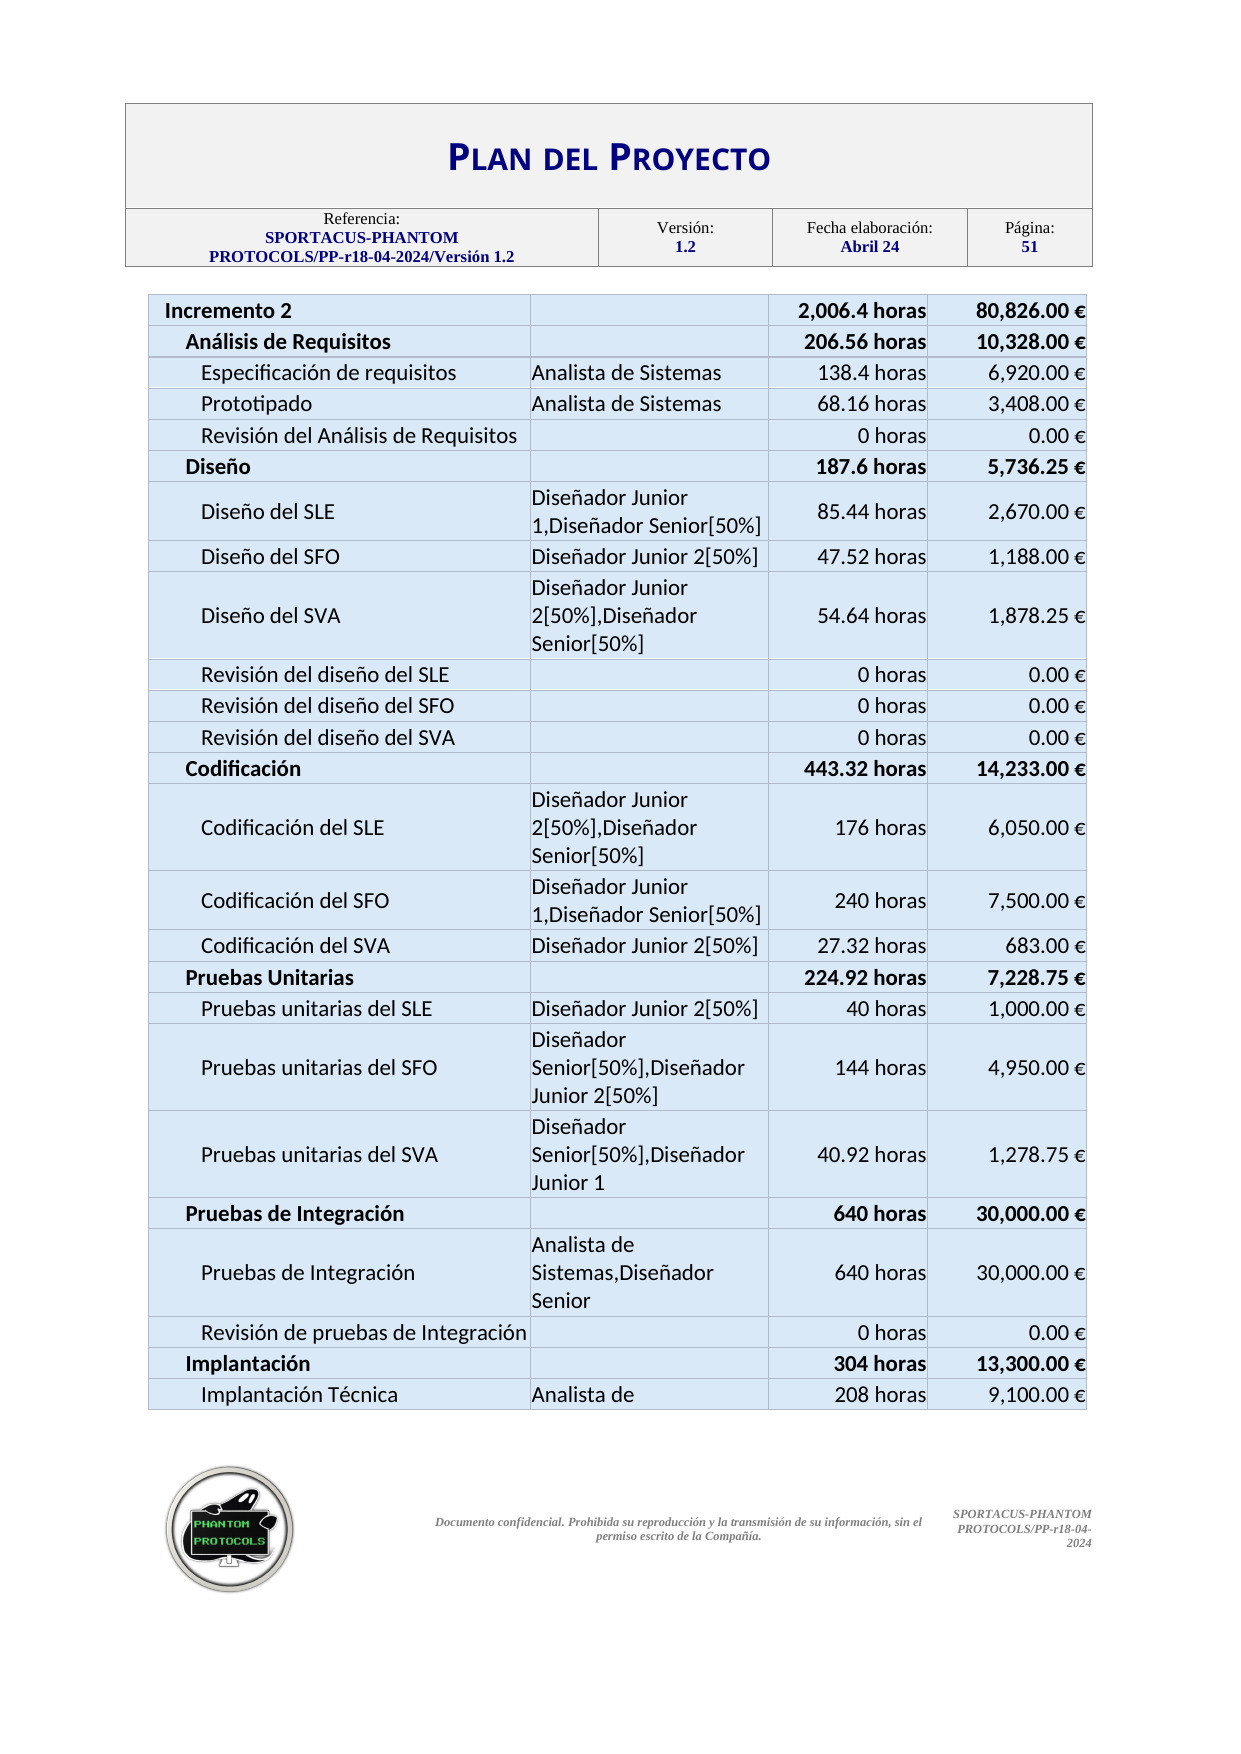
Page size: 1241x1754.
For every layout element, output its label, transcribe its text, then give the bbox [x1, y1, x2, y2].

table_cell Codificación del SFO [149, 871, 530, 929]
table_cell 176 horas [769, 784, 927, 870]
table_cell 0.00 € [928, 691, 1086, 721]
table_cell Analista de Sistemas,Técnico de Sistemas [531, 1379, 768, 1409]
table_cell Incremento 2 [149, 295, 530, 325]
table_cell 187.6 horas [769, 451, 927, 481]
table_cell Diseñador Junior 2[50%],Diseñador Senior[50%] [531, 572, 768, 658]
table_cell 208 horas [769, 1379, 927, 1409]
table_cell Implantación [149, 1348, 530, 1378]
table_cell Diseño del SVA [149, 572, 530, 658]
table_cell 224.92 horas [769, 962, 927, 992]
table_cell 640 horas [769, 1229, 927, 1316]
table_cell 443.32 horas [769, 753, 927, 783]
table_cell [531, 420, 768, 450]
table_cell 7,500.00 € [928, 871, 1086, 929]
table_cell Diseñador Junior 2[50%],Diseñador Senior[50%] [531, 784, 768, 870]
table_cell 1,000.00 € [928, 993, 1086, 1023]
table_cell 0.00 € [928, 722, 1086, 752]
table_cell 144 horas [769, 1024, 927, 1110]
picture [162, 1462, 296, 1596]
table_cell Diseñador Senior[50%],Diseñador Junior 2[50%] [531, 1024, 768, 1110]
table_cell 13,300.00 € [928, 1348, 1086, 1378]
table_cell 47.52 horas [769, 541, 927, 571]
table_cell Diseñador Junior 2[50%] [531, 541, 768, 571]
table_cell 1,188.00 € [928, 541, 1086, 571]
table_cell Analista de Sistemas [531, 358, 768, 387]
table_cell 1,878.25 € [928, 572, 1086, 658]
table_cell [531, 722, 768, 752]
table_cell Codificación del SVA [149, 930, 530, 961]
table_cell Codificación [149, 753, 530, 783]
table_cell 10,328.00 € [928, 326, 1086, 356]
table_cell Diseño [149, 451, 530, 481]
table_cell Prototipado [149, 389, 530, 419]
table_cell 30,000.00 € [928, 1229, 1086, 1316]
table_cell Diseñador Junior 1,Diseñador Senior[50%] [531, 871, 768, 929]
table_cell 240 horas [769, 871, 927, 929]
table_cell 138.4 horas [769, 358, 927, 387]
table_cell [531, 753, 768, 783]
table_cell [531, 1198, 768, 1228]
table_cell 6,920.00 € [928, 358, 1086, 387]
table_cell Revisión del diseño del SLE [149, 660, 530, 689]
table_cell [531, 451, 768, 481]
table_cell [531, 1317, 768, 1347]
table_cell Pruebas de Integración [149, 1198, 530, 1228]
table_cell 0.00 € [928, 420, 1086, 450]
table_cell Revisión del Análisis de Requisitos [149, 420, 530, 450]
table_cell Pruebas unitarias del SVA [149, 1111, 530, 1197]
table_cell [531, 962, 768, 992]
table_cell 0.00 € [928, 1317, 1086, 1347]
table_cell 85.44 horas [769, 482, 927, 540]
table_cell 0 horas [769, 420, 927, 450]
table_cell Análisis de Requisitos [149, 326, 530, 356]
table_cell Diseñador Junior 1,Diseñador Senior[50%] [531, 482, 768, 540]
table_cell Diseñador Senior[50%],Diseñador Junior 1 [531, 1111, 768, 1197]
table_cell 27.32 horas [769, 930, 927, 961]
table_cell Analista de Sistemas,Diseñador Senior [531, 1229, 768, 1316]
table_cell Revisión de pruebas de Integración [149, 1317, 530, 1347]
table_cell 3,408.00 € [928, 389, 1086, 419]
table_cell 5,736.25 € [928, 451, 1086, 481]
table_cell 80,826.00 € [928, 295, 1086, 325]
table_cell 0 horas [769, 691, 927, 721]
table_cell 68.16 horas [769, 389, 927, 419]
table_cell 6,050.00 € [928, 784, 1086, 870]
table_cell 9,100.00 € [928, 1379, 1086, 1409]
table_cell 640 horas [769, 1198, 927, 1228]
table_cell Pruebas de Integración [149, 1229, 530, 1316]
table_cell 304 horas [769, 1348, 927, 1378]
table_cell [531, 295, 768, 325]
table_cell [531, 1348, 768, 1378]
table_cell Implantación Técnica [149, 1379, 530, 1409]
table_cell 0 horas [769, 722, 927, 752]
table_cell 40 horas [769, 993, 927, 1023]
table_cell [531, 691, 768, 721]
table_cell Pruebas Unitarias [149, 962, 530, 992]
table_cell Diseñador Junior 2[50%] [531, 930, 768, 961]
table_cell Pruebas unitarias del SFO [149, 1024, 530, 1110]
table_cell Diseño del SLE [149, 482, 530, 540]
table_cell Diseño del SFO [149, 541, 530, 571]
table_cell 0.00 € [928, 660, 1086, 689]
table_cell Pruebas unitarias del SLE [149, 993, 530, 1023]
table_cell Revisión del diseño del SFO [149, 691, 530, 721]
table_cell 40.92 horas [769, 1111, 927, 1197]
table_cell 54.64 horas [769, 572, 927, 658]
table_cell 1,278.75 € [928, 1111, 1086, 1197]
table_cell 206.56 horas [769, 326, 927, 356]
table_cell Codificación del SLE [149, 784, 530, 870]
table_cell [531, 660, 768, 689]
table_cell 4,950.00 € [928, 1024, 1086, 1110]
table_cell Diseñador Junior 2[50%] [531, 993, 768, 1023]
table_cell 2,006.4 horas [769, 295, 927, 325]
table_cell Analista de Sistemas [531, 389, 768, 419]
table_cell 14,233.00 € [928, 753, 1086, 783]
table_cell 0 horas [769, 1317, 927, 1347]
table_cell 30,000.00 € [928, 1198, 1086, 1228]
table_cell 0 horas [769, 660, 927, 689]
table_cell Revisión del diseño del SVA [149, 722, 530, 752]
table_cell [531, 326, 768, 356]
table_cell 7,228.75 € [928, 962, 1086, 992]
table_cell Especificación de requisitos [149, 358, 530, 387]
table_cell 683.00 € [928, 930, 1086, 961]
table_cell 2,670.00 € [928, 482, 1086, 540]
